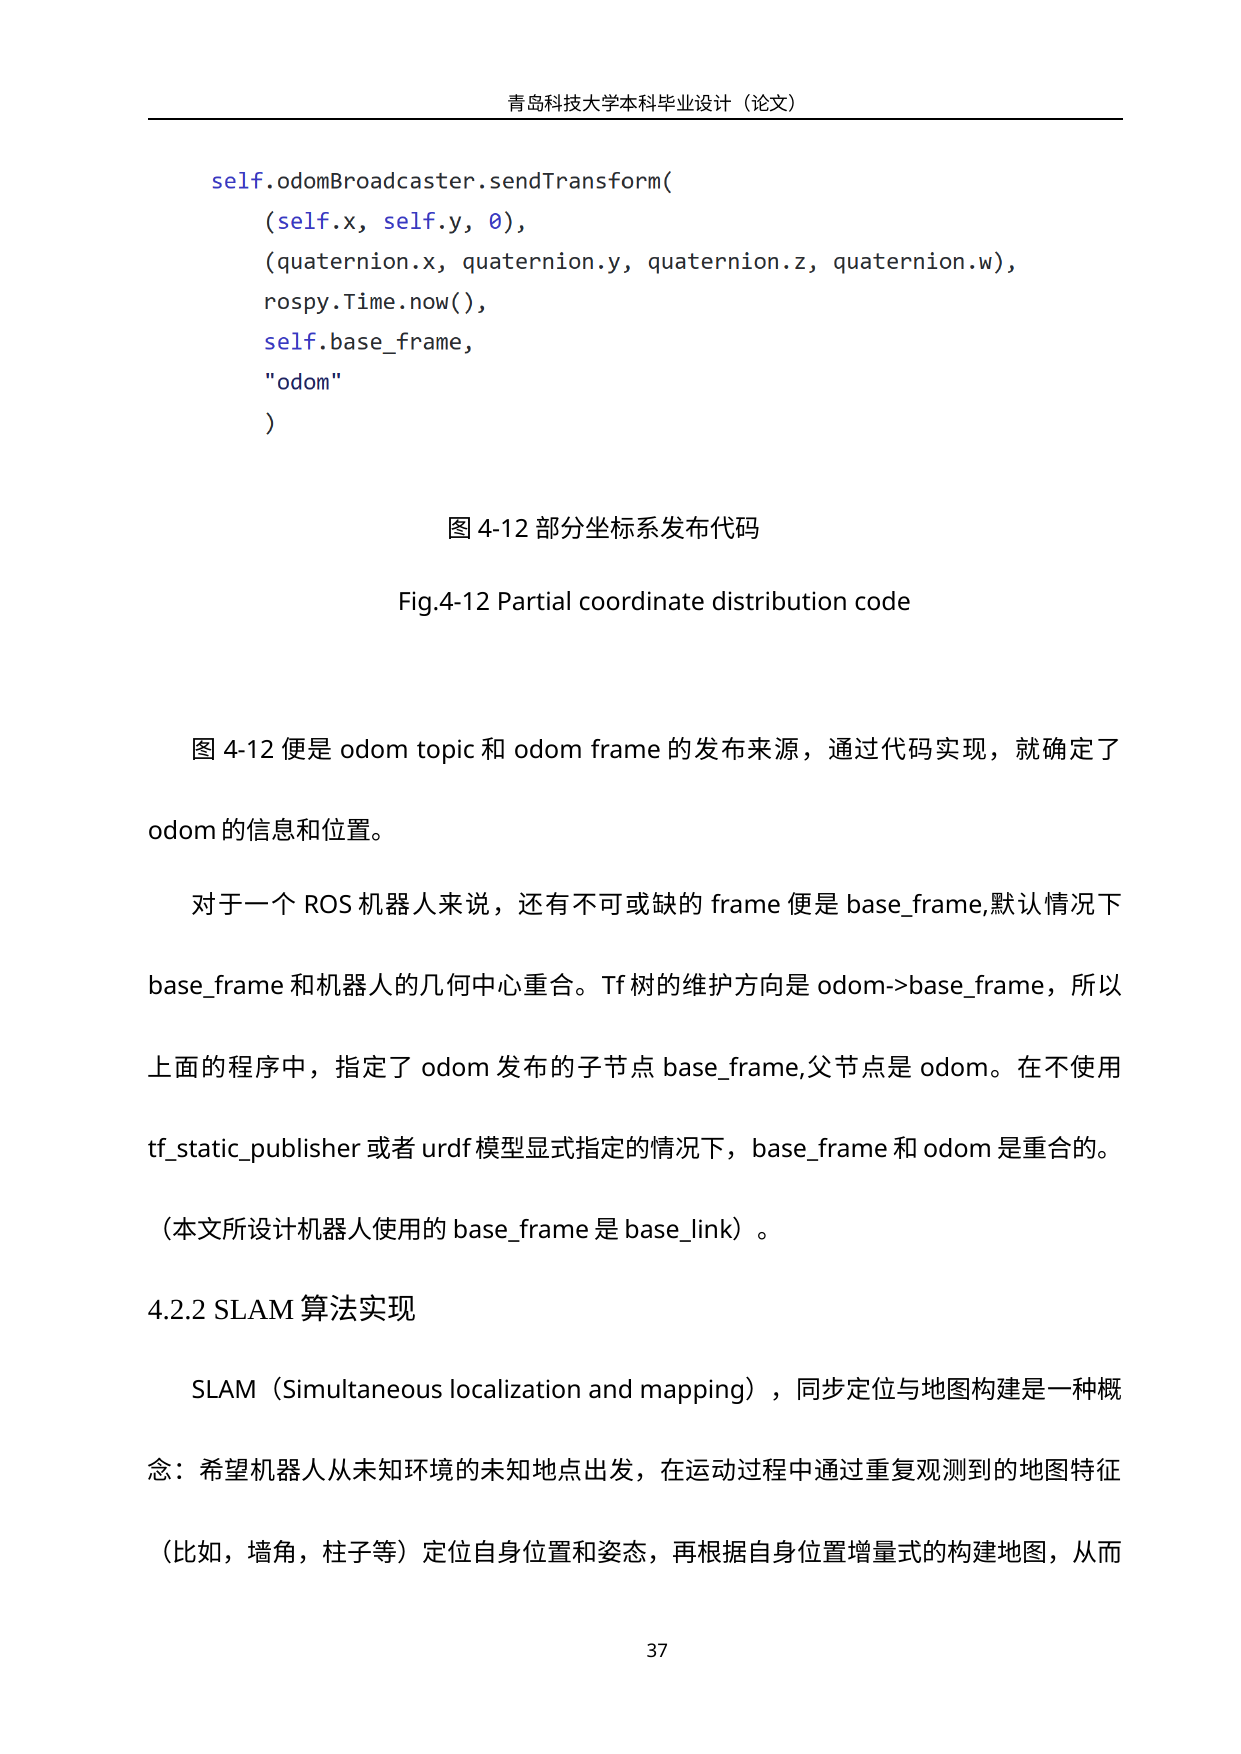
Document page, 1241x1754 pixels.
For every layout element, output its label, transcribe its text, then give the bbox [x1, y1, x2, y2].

text 对于一个ROS机器人来说，还有不可或缺的frame便是base_frame,默认情况下base_frame和机器人的几何中心重合。Tf树的维护方向是odom->base_frame，所以上面的程序中，指定了odom发布的子节点base_frame,父节点是odom。在不使用tf_static_publisher或者urdf模型显式指定的情况下，base_frame和odom是重合的。（本文所设计机器人使用的base_frame是base_link）。 [148, 870, 1123, 1260]
text 图4-12 部分坐标系发布代码 [148, 494, 1123, 559]
subtitle 4.2.2 SLAM算法实现 [148, 1274, 1123, 1339]
text 图4-12便是odom topic和odom frame的发布来源，通过代码实现，就确定了odom的信息和位置。 [148, 715, 1123, 861]
text Fig.4-12 Partial coordinate distribution code [148, 568, 1123, 633]
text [148, 1355, 1123, 1583]
picture [191, 160, 1055, 467]
